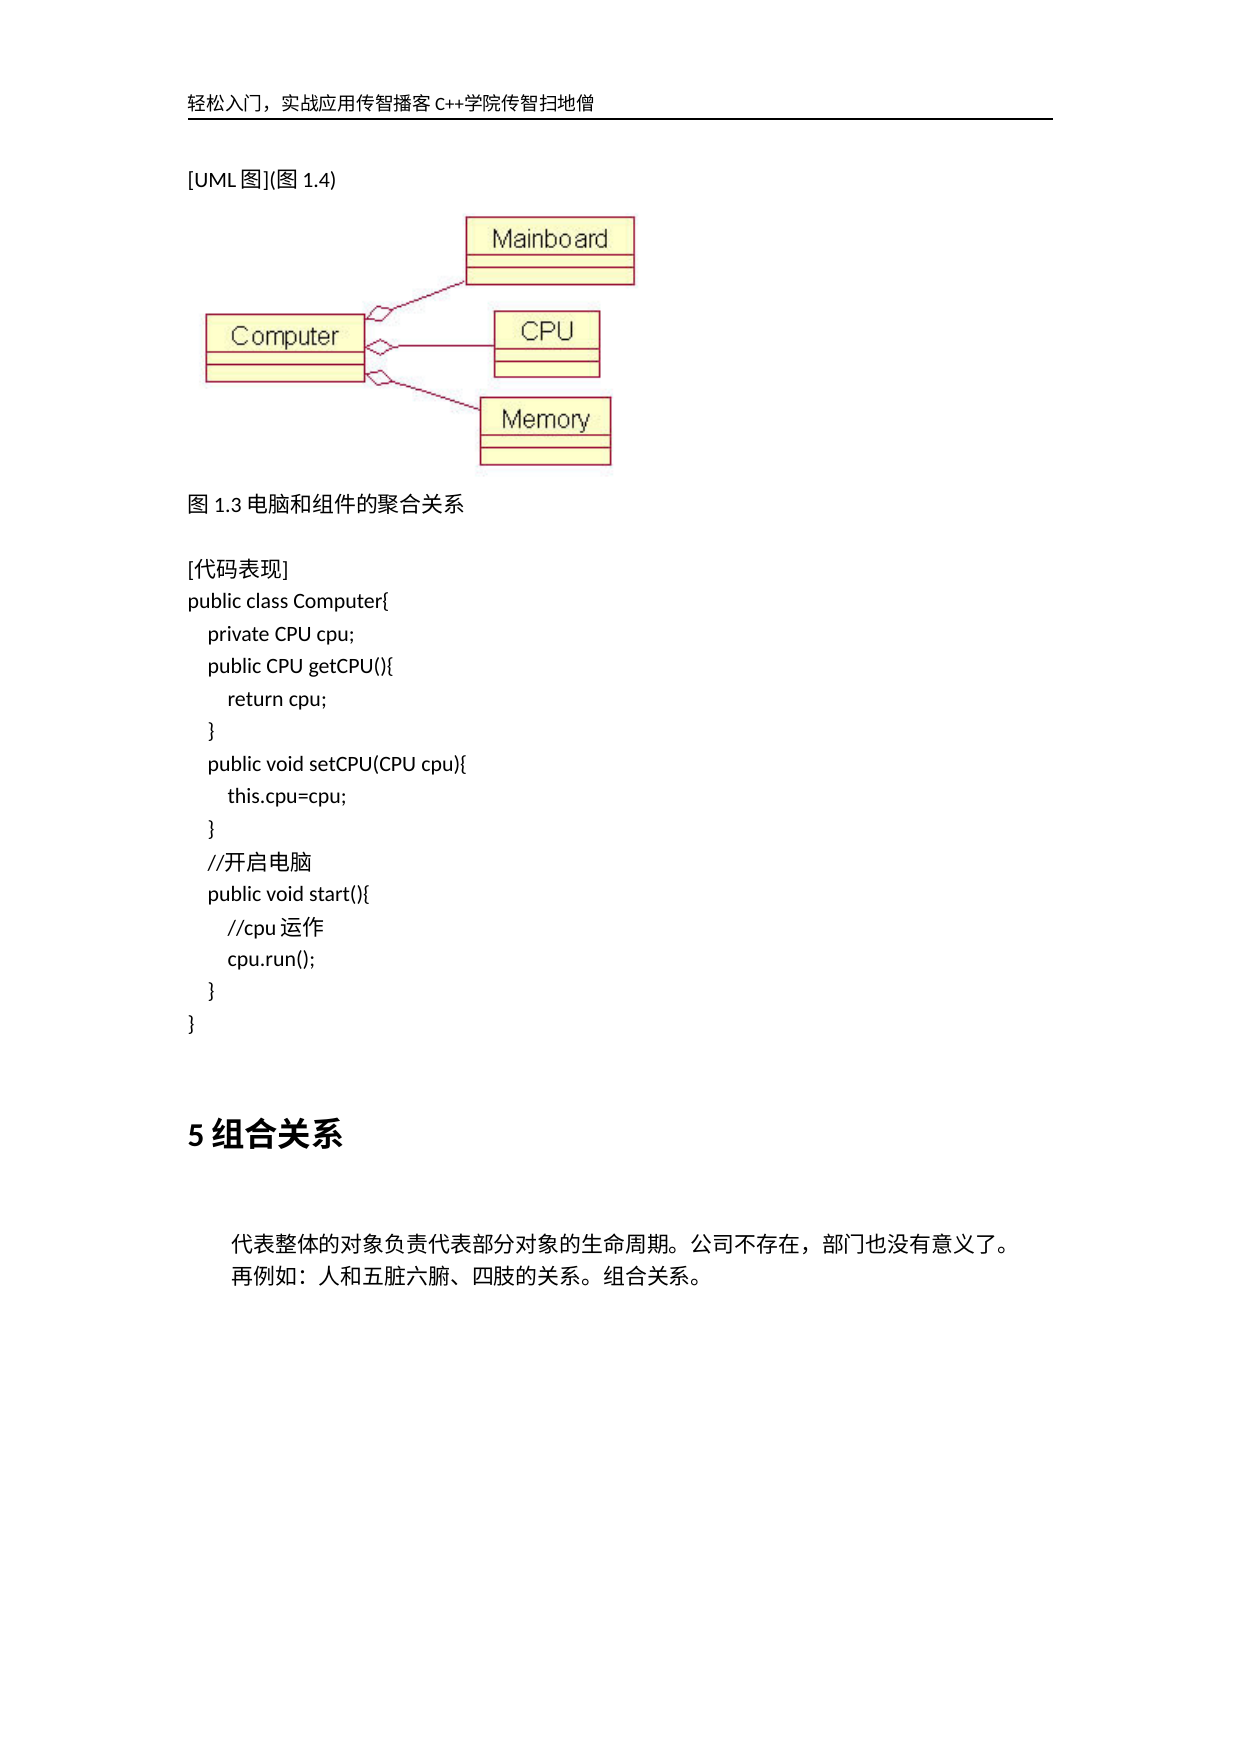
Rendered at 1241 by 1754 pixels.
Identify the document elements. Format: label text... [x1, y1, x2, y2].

text public CPU getCPU(){ [187, 649, 1053, 682]
text this.cpu=cpu; [187, 779, 1053, 812]
text //cpu运作 [187, 909, 1053, 942]
text //开启电脑 [187, 844, 1053, 877]
text 再例如：人和五脏六腑、四肢的关系。组合关系。 [187, 1259, 1053, 1291]
text return cpu; [187, 682, 1053, 714]
text public class Computer{ [187, 584, 1053, 617]
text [187, 162, 1053, 584]
text cpu.run(); [187, 942, 1053, 974]
subtitle 5组合关系 [187, 1099, 1053, 1164]
picture [187, 201, 654, 480]
text 代表整体的对象负责代表部分对象的生命周期。公司不存在，部门也没有意义了。 [187, 1226, 1053, 1259]
text } [187, 1007, 1053, 1039]
text } [187, 812, 1053, 844]
text } [187, 714, 1053, 747]
text public void start(){ [187, 877, 1053, 909]
text private CPU cpu; [187, 617, 1053, 649]
text public void setCPU(CPU cpu){ [187, 747, 1053, 779]
text } [187, 974, 1053, 1007]
